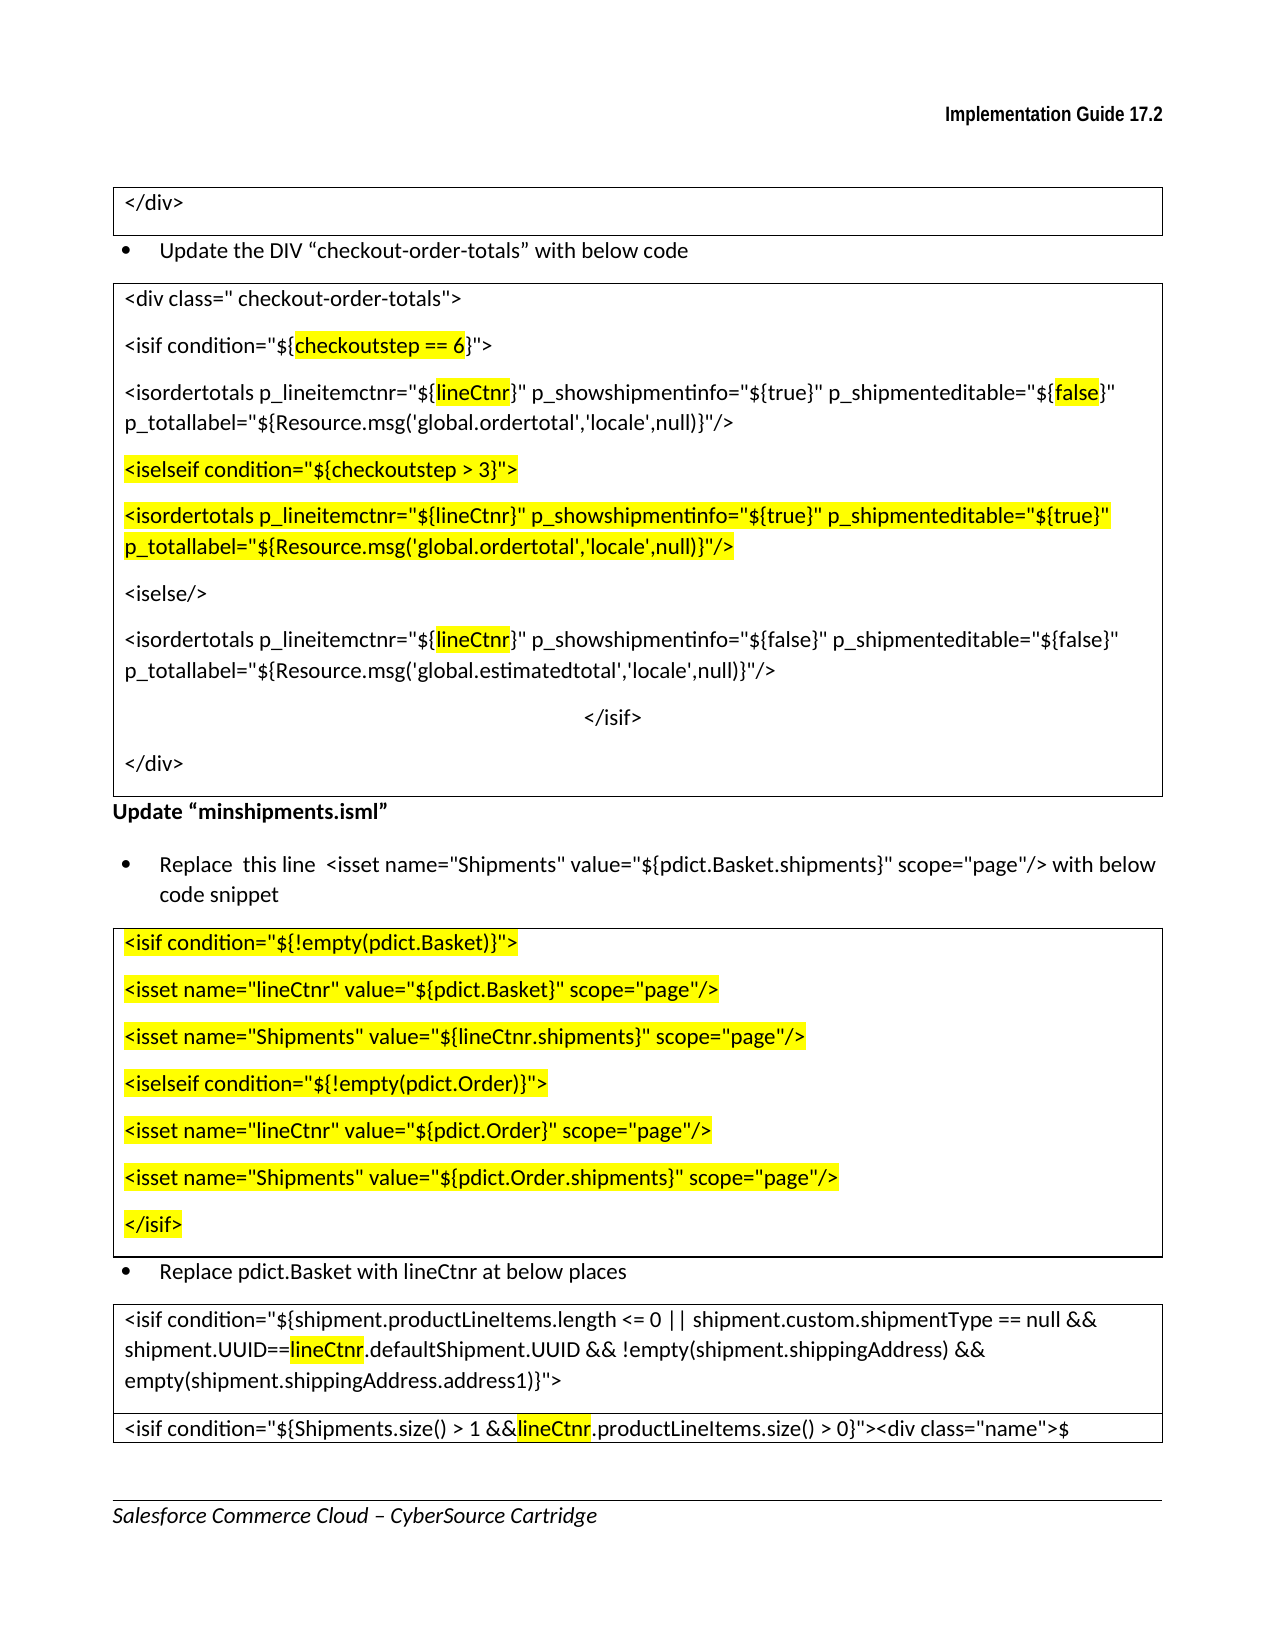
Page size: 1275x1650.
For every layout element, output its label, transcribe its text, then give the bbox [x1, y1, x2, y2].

subtitle Update “minshipments.isml” [112, 797, 1162, 825]
list Replace pdict.Basket with lineCtnr at below places [122, 1258, 1162, 1286]
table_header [114, 188, 1162, 235]
list Update the DIV “checkout-order-totals” with below code [122, 236, 1162, 264]
list Replace this line <isset name="Shipments" value="${pdict.Basket.shipments}" scope="page"/> with below code snippet [122, 850, 1162, 908]
table_header <isif condition="${!empty(pdict.Basket)}"> <isset name="lineCtnr" value="${pdict.Basket}" scope="page"/> <isset name="Shipments" value="${lineCtnr.shipments}" scope="page"/> <iselseif condition="${!empty(pdict.Order)}"> <isset name="lineCtnr" value="${pdict.Order}" scope="page"/> <isset name="Shipments" value="${pdict.Order.shipments}" scope="page"/> </isif> [114, 929, 1162, 1256]
table_header <isif condition="${shipment.productLineItems.length <= 0 || shipment.custom.shipmentType == null && shipment.UUID==lineCtnr.defaultShipment.UUID && !empty(shipment.shippingAddress) && empty(shipment.shippingAddress.address1)}"> [114, 1305, 1162, 1413]
table_header <div class=" checkout-order-totals"> <isif condition="${checkoutstep == 6}"> <isordertotals p_lineitemctnr="${lineCtnr}" p_showshipmentinfo="${true}" p_shipmenteditable="${false}" p_totallabel="${Resource.msg('global.ordertotal','locale',null)}"/> <iselseif condition="${checkoutstep > 3}"> <isordertotals p_lineitemctnr="${lineCtnr}" p_showshipmentinfo="${true}" p_shipmenteditable="${true}" p_totallabel="${Resource.msg('global.ordertotal','locale',null)}"/> <iselse/> <isordertotals p_lineitemctnr="${lineCtnr}" p_showshipmentinfo="${false}" p_shipmenteditable="${false}" p_totallabel="${Resource.msg('global.estimatedtotal','locale',null)}"/> </isif> </div> [114, 284, 1162, 796]
